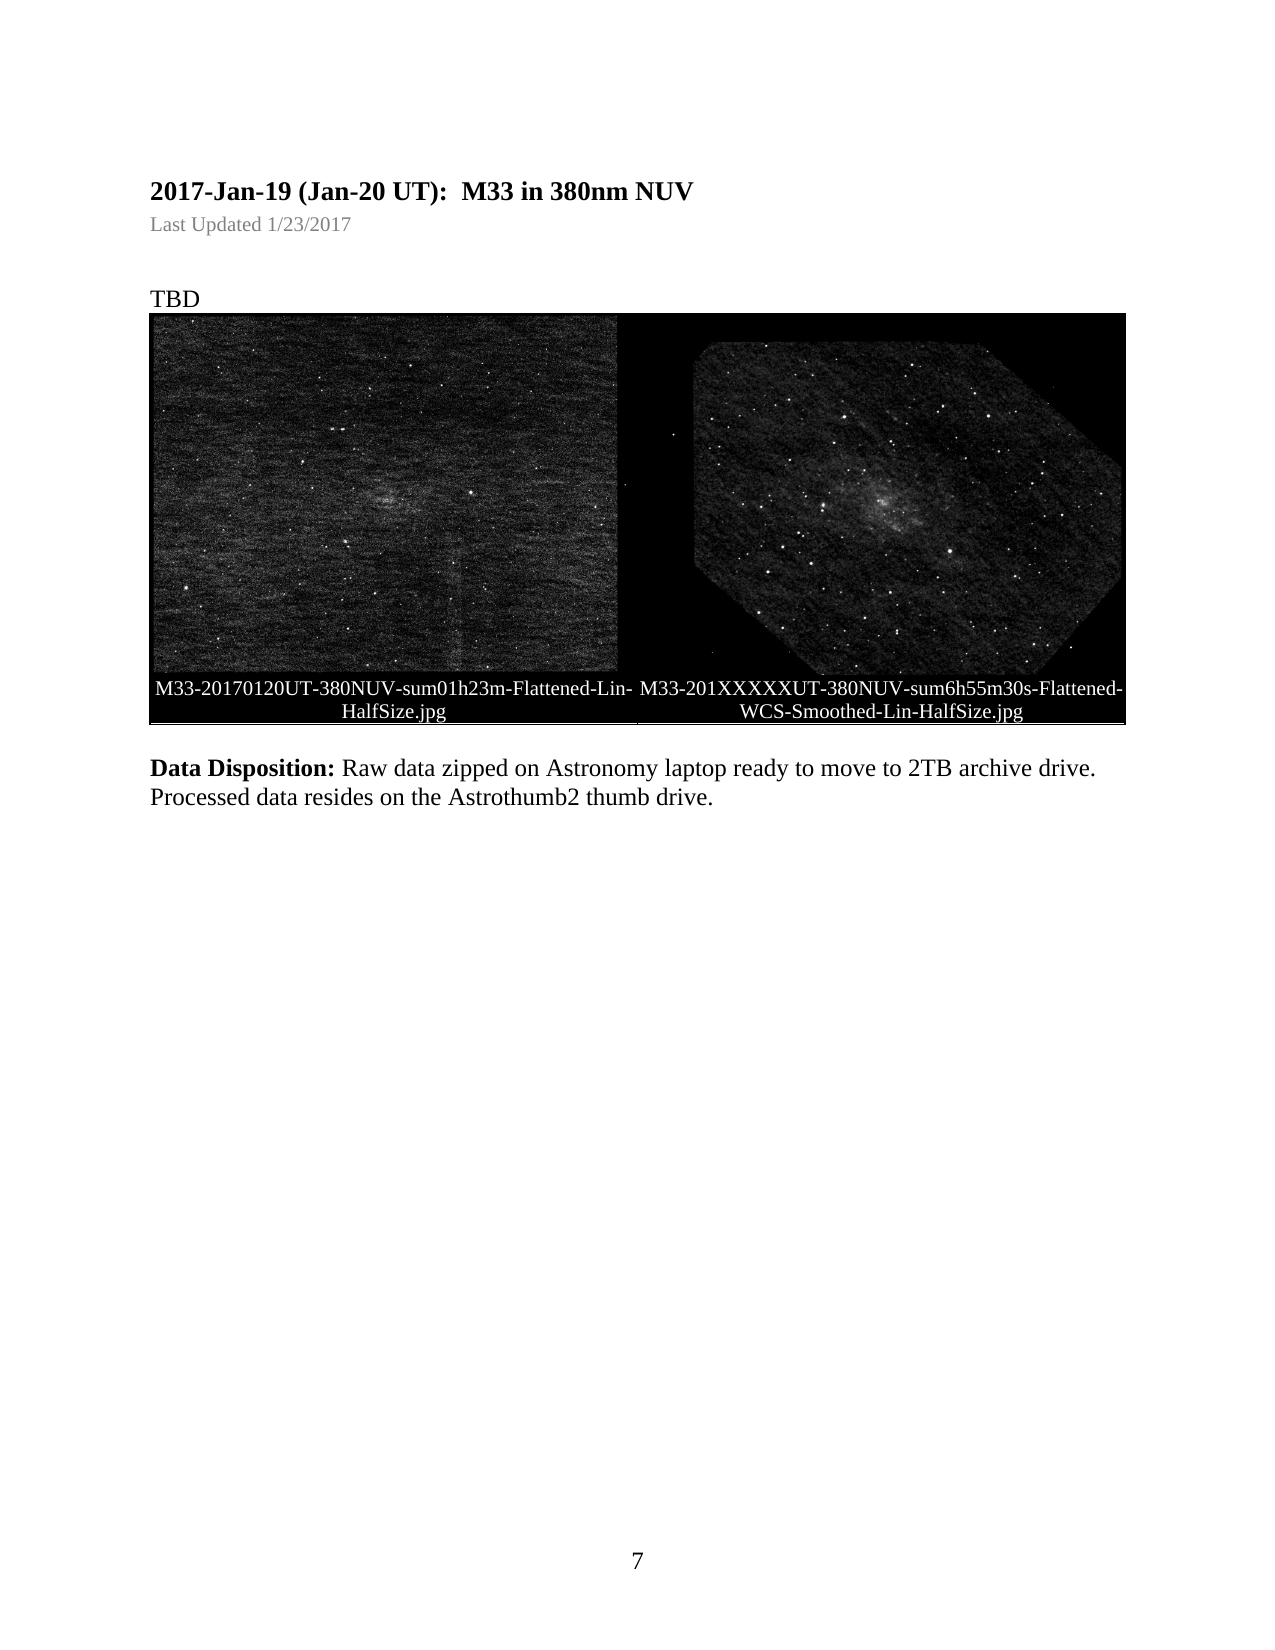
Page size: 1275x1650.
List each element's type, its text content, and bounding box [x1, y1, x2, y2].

subtitle 2017-Jan-19 (Jan-20 UT): M33 in 380nm NUV [150, 175, 1125, 206]
picture [641, 314, 1122, 675]
text Last Updated 1/23/2017 [150, 212, 1125, 236]
text TBD [150, 284, 1125, 313]
picture [153, 314, 634, 675]
table_cell M33-201XXXXXUT-380NUV-sum6h55m30s-Flattened-WCS-Smoothed-Lin-HalfSize.jpg [638, 675, 1124, 723]
text Data Disposition: Raw data zipped on Astronomy laptop ready to move to 2TB archive drive. Processed data resides on the Astrothumb2 thumb drive. [150, 753, 1125, 811]
table_cell M33-20170120UT-380NUV-sum01h23m-Flattened-Lin-HalfSize.jpg [151, 675, 637, 723]
